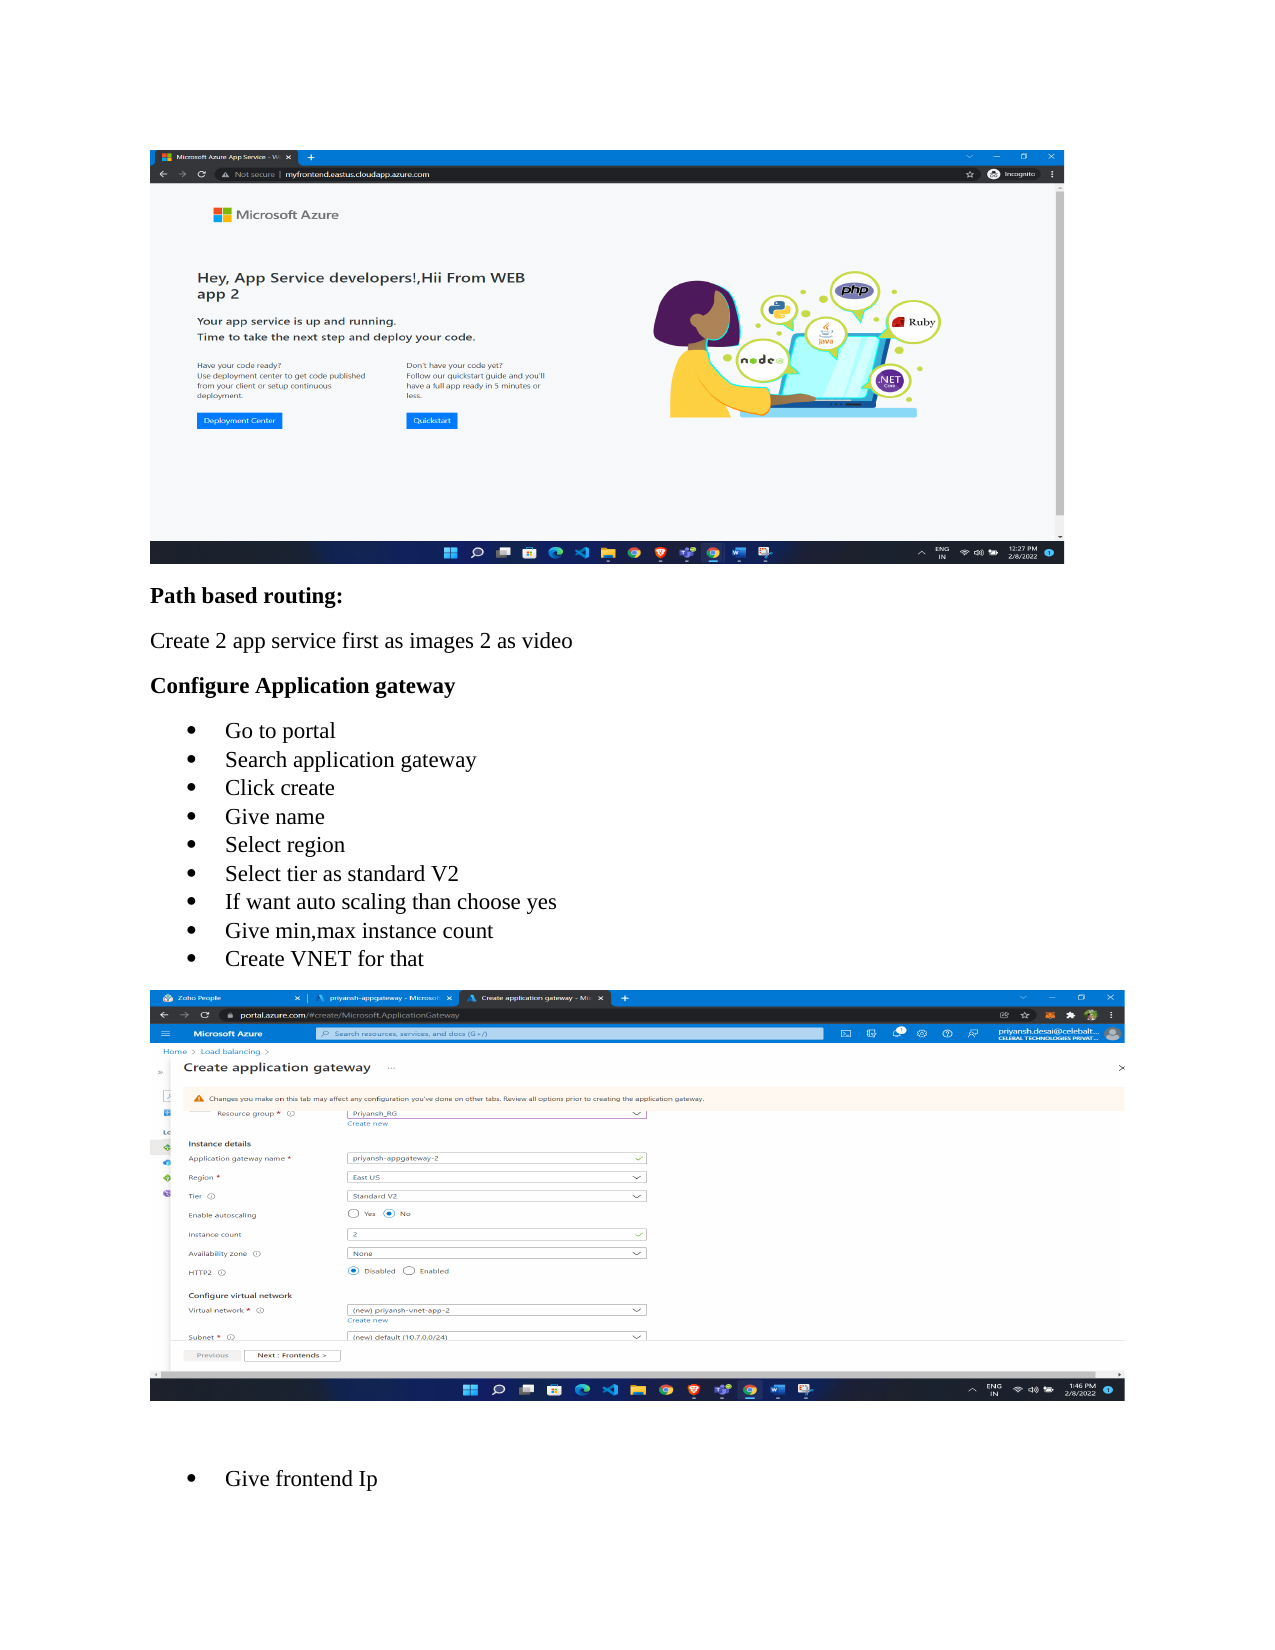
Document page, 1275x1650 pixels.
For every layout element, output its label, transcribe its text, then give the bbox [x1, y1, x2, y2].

list Give min,max instance count [187, 917, 1125, 943]
text Path based routing: [150, 582, 1125, 609]
list Give frontend Ip [187, 1465, 1125, 1491]
list If want auto scaling than choose yes [187, 888, 1125, 914]
text Configure Application gateway [150, 672, 1125, 699]
list Click create [187, 774, 1125, 801]
text Create 2 app service first as images 2 as video [150, 627, 1125, 654]
list Select region [187, 831, 1125, 858]
list Search application gateway [187, 746, 1125, 772]
list Select tier as standard V2 [187, 860, 1125, 886]
list Go to portal [187, 718, 1125, 744]
picture [150, 150, 1065, 564]
list Give name [187, 803, 1125, 829]
picture [150, 990, 1125, 1401]
list Create VNET for that [187, 945, 1125, 971]
